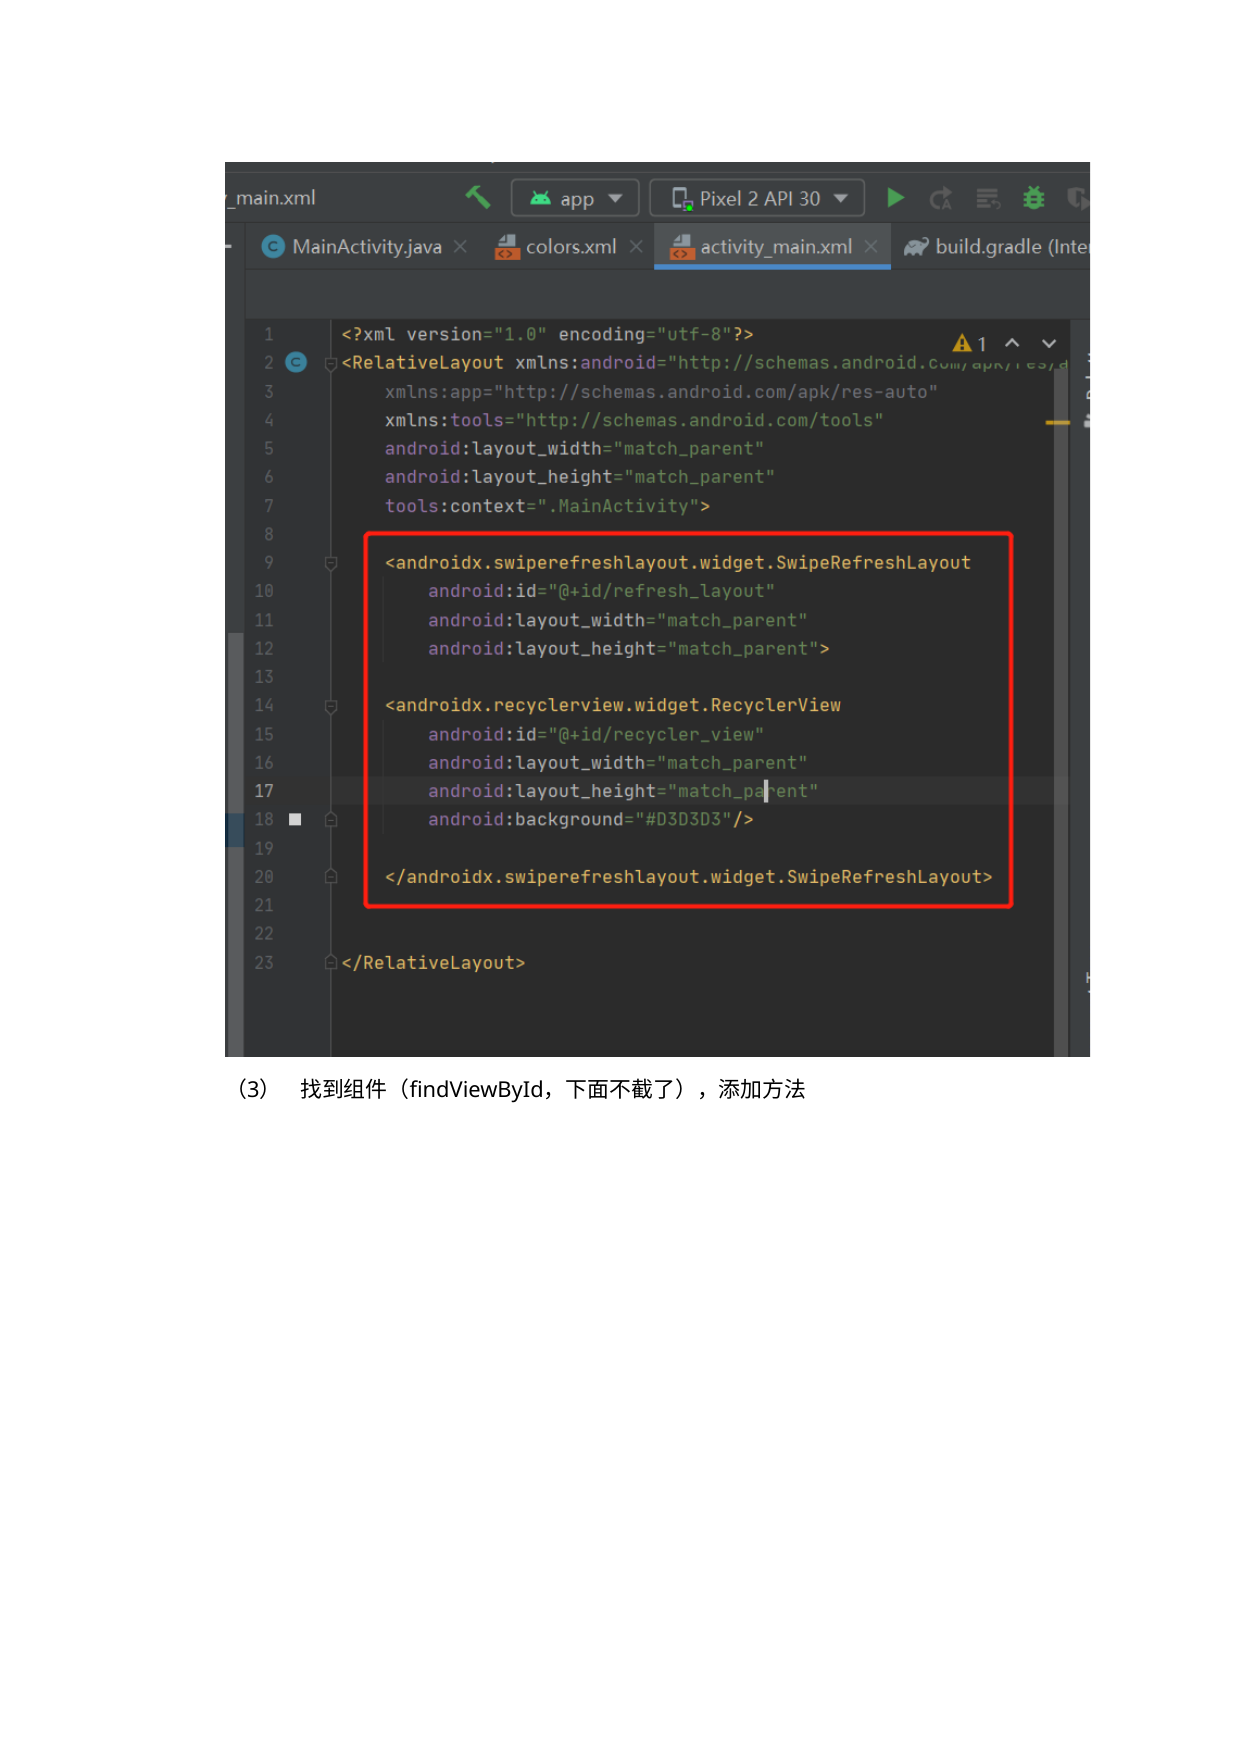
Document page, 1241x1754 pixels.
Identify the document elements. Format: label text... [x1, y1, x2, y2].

list 找到组件（findViewById，下面不截了），添加方法 [225, 1072, 1053, 1104]
picture [225, 162, 1091, 1057]
